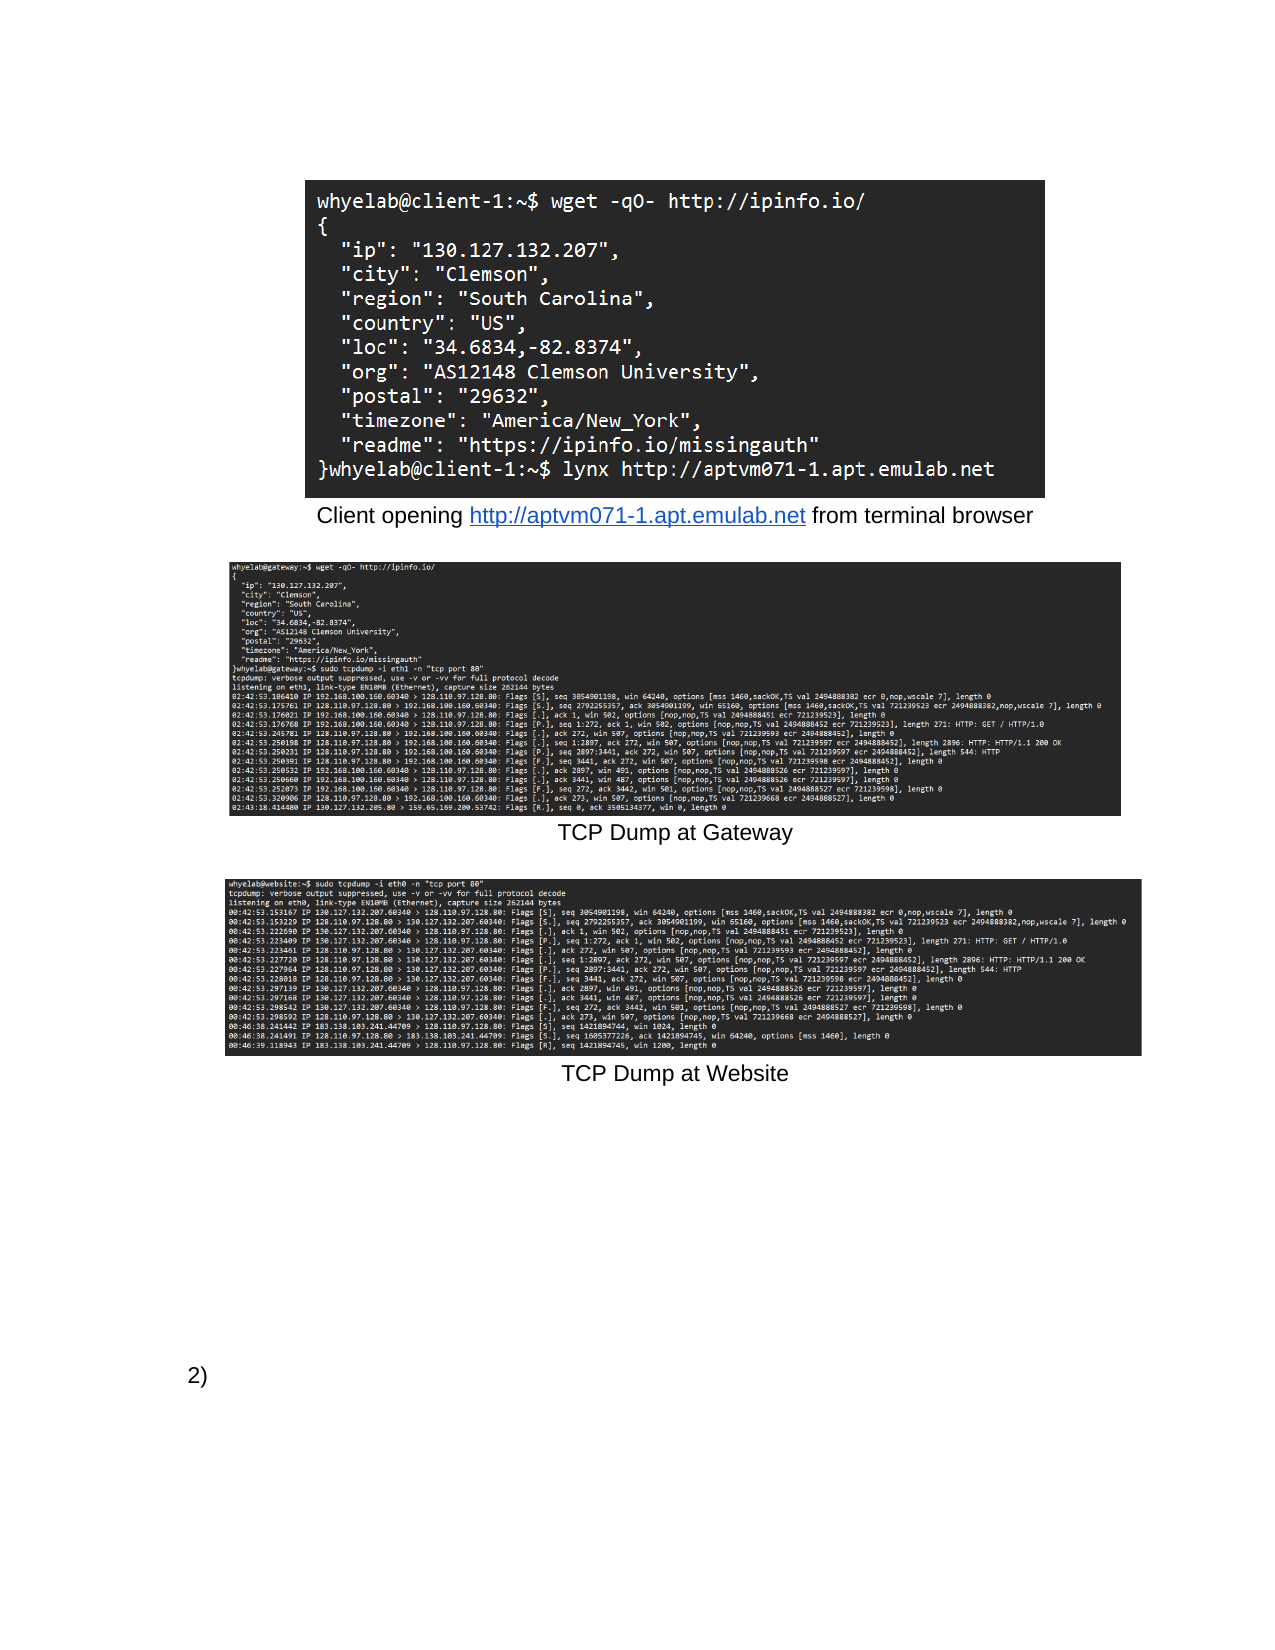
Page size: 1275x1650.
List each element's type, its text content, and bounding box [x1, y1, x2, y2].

text TCP Dump at Gateway [225, 819, 1125, 846]
picture [305, 180, 1045, 498]
picture [225, 879, 1142, 1056]
text Client opening http://aptvm071-1.apt.emulab.net from terminal browser [225, 502, 1125, 528]
picture [229, 562, 1121, 816]
text TCP Dump at Website [225, 1060, 1125, 1086]
